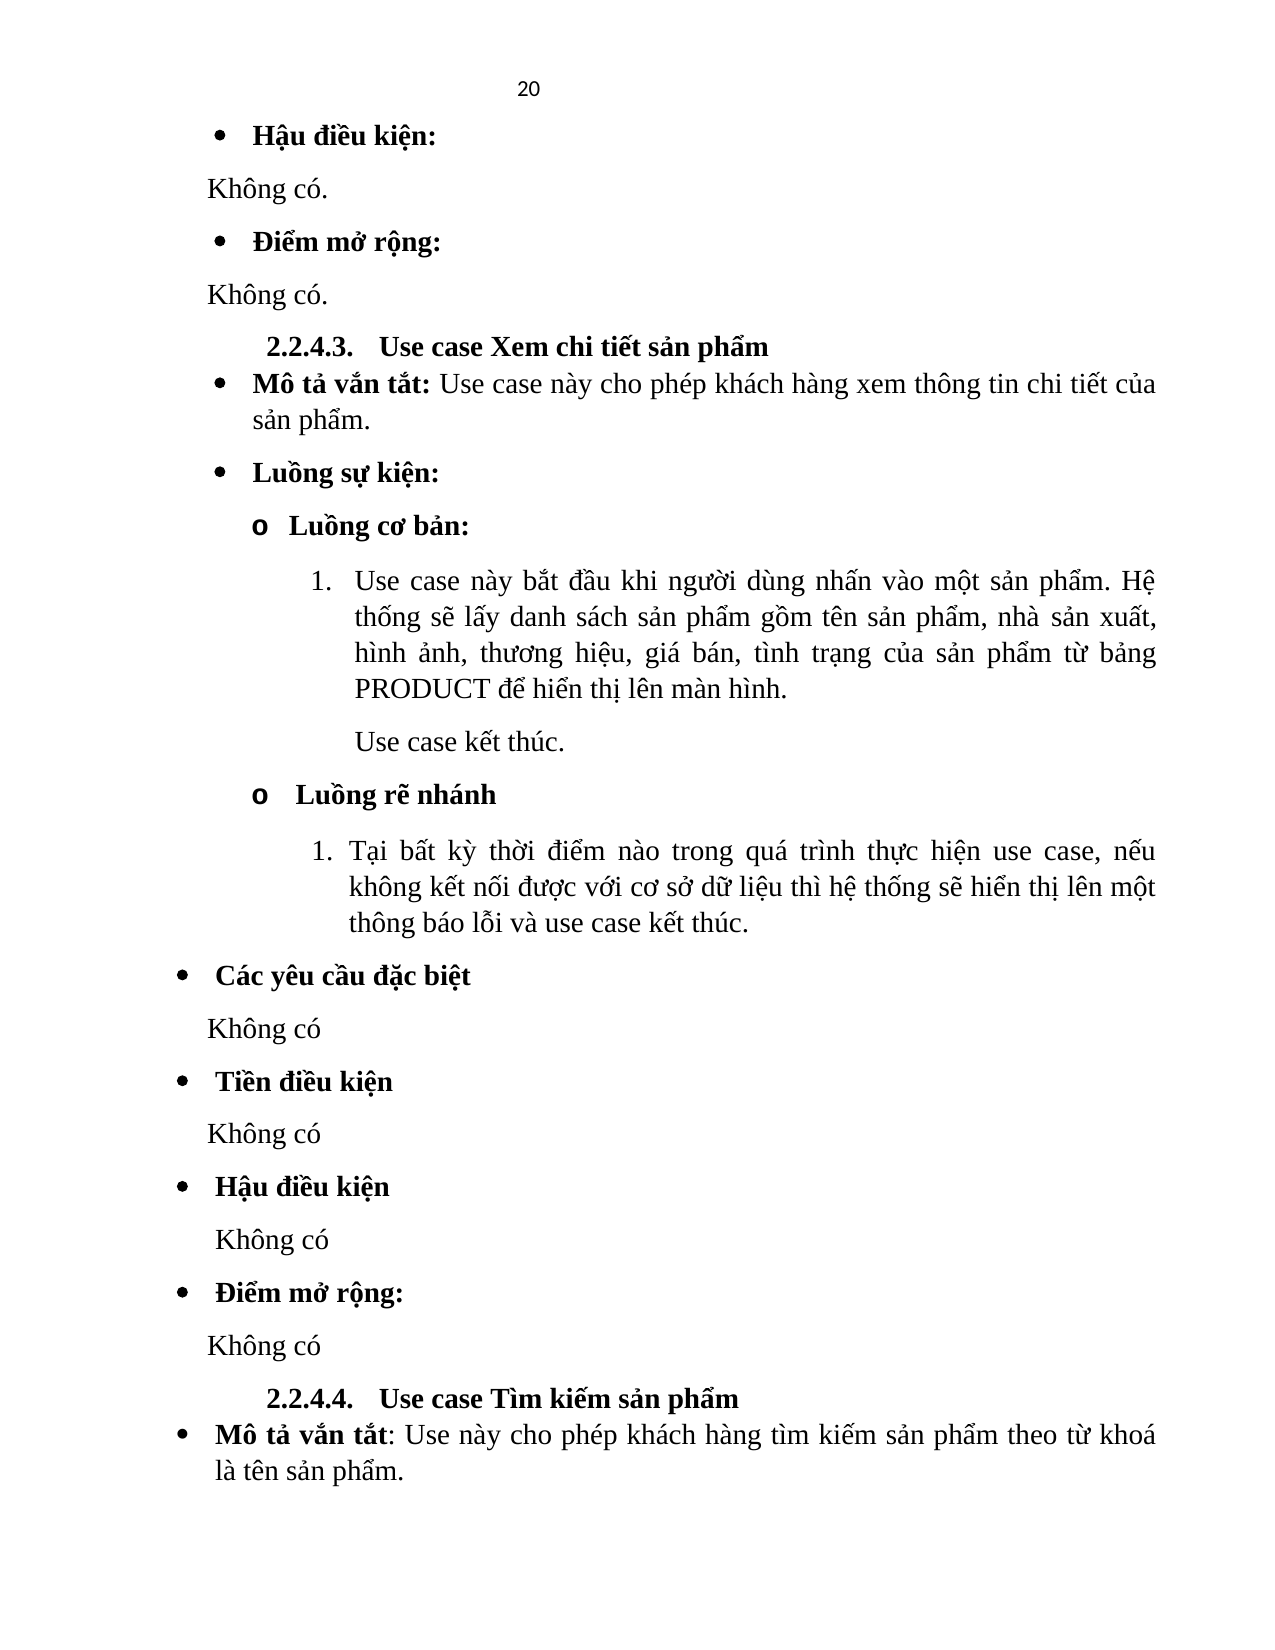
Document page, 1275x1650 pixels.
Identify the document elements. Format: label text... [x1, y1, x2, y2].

text Không có [207, 1011, 1157, 1044]
list Luồng cơ bản: [251, 508, 1157, 544]
list Mô tả vắn tắt: Use này cho phép khách hàng tìm kiếm sản phẩm theo từ khoá là tên sản phẩm. [177, 1417, 1157, 1487]
list Luồng rẽ nhánh [251, 777, 1157, 813]
text Không có [207, 1117, 1157, 1150]
text Không có. [207, 277, 1157, 310]
list Mô tả vắn tắt: Use case này cho phép khách hàng xem thông tin chi tiết của sản phẩm. [215, 366, 1157, 436]
list Hậu điều kiện: [215, 118, 1157, 152]
list Luồng sự kiện: [215, 455, 1157, 488]
text Không có. [207, 171, 1157, 204]
list Use case này bắt đầu khi người dùng nhấn vào một sản phẩm. Hệ thống sẽ lấy danh sách sản phẩm gồm tên sản phẩm, nhà sản xuất, hình ảnh, thương hiệu, giá bán, tình trạng của sản phẩm từ bảng PRODUCT để hiển thị lên màn hình. [310, 563, 1157, 705]
text Không có [215, 1222, 1157, 1256]
subtitle Use case Xem chi tiết sản phẩm [266, 329, 1157, 363]
list Điểm mở rộng: [177, 1275, 1157, 1309]
list Điểm mở rộng: [215, 224, 1157, 257]
list Tiền điều kiện [177, 1064, 1157, 1097]
text Không có [207, 1328, 1157, 1362]
subtitle Use case Tìm kiếm sản phẩm [266, 1381, 1157, 1414]
list Các yêu cầu đặc biệt [177, 958, 1157, 992]
text Use case kết thúc. [292, 724, 1157, 758]
list Tại bất kỳ thời điểm nào trong quá trình thực hiện use case, nếu không kết nối được với cơ sở dữ liệu thì hệ thống sẽ hiển thị lên một thông báo lỗi và use case kết thúc. [311, 833, 1157, 939]
list Hậu điều kiện [177, 1169, 1157, 1203]
